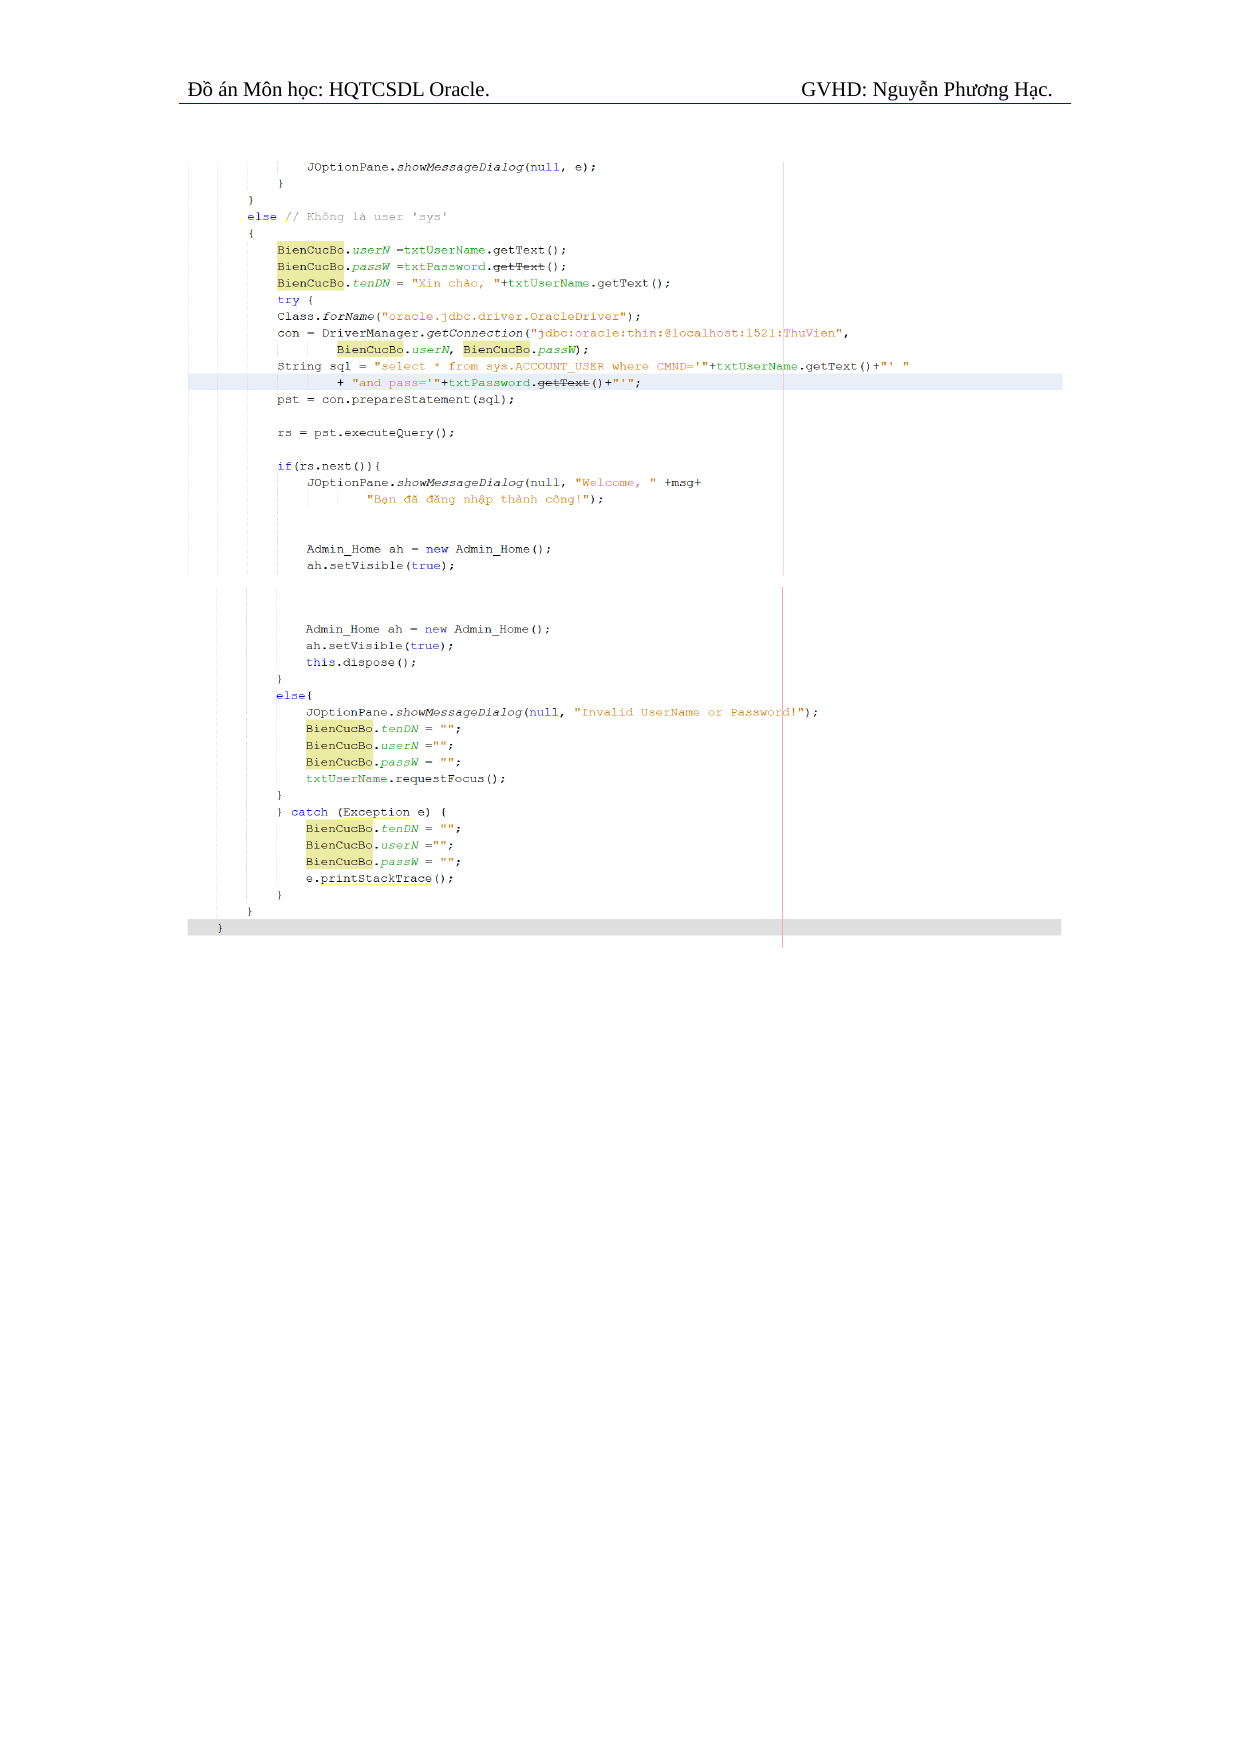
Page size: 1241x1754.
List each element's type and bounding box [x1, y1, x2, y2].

picture [187, 587, 1062, 948]
picture [187, 162, 1063, 575]
